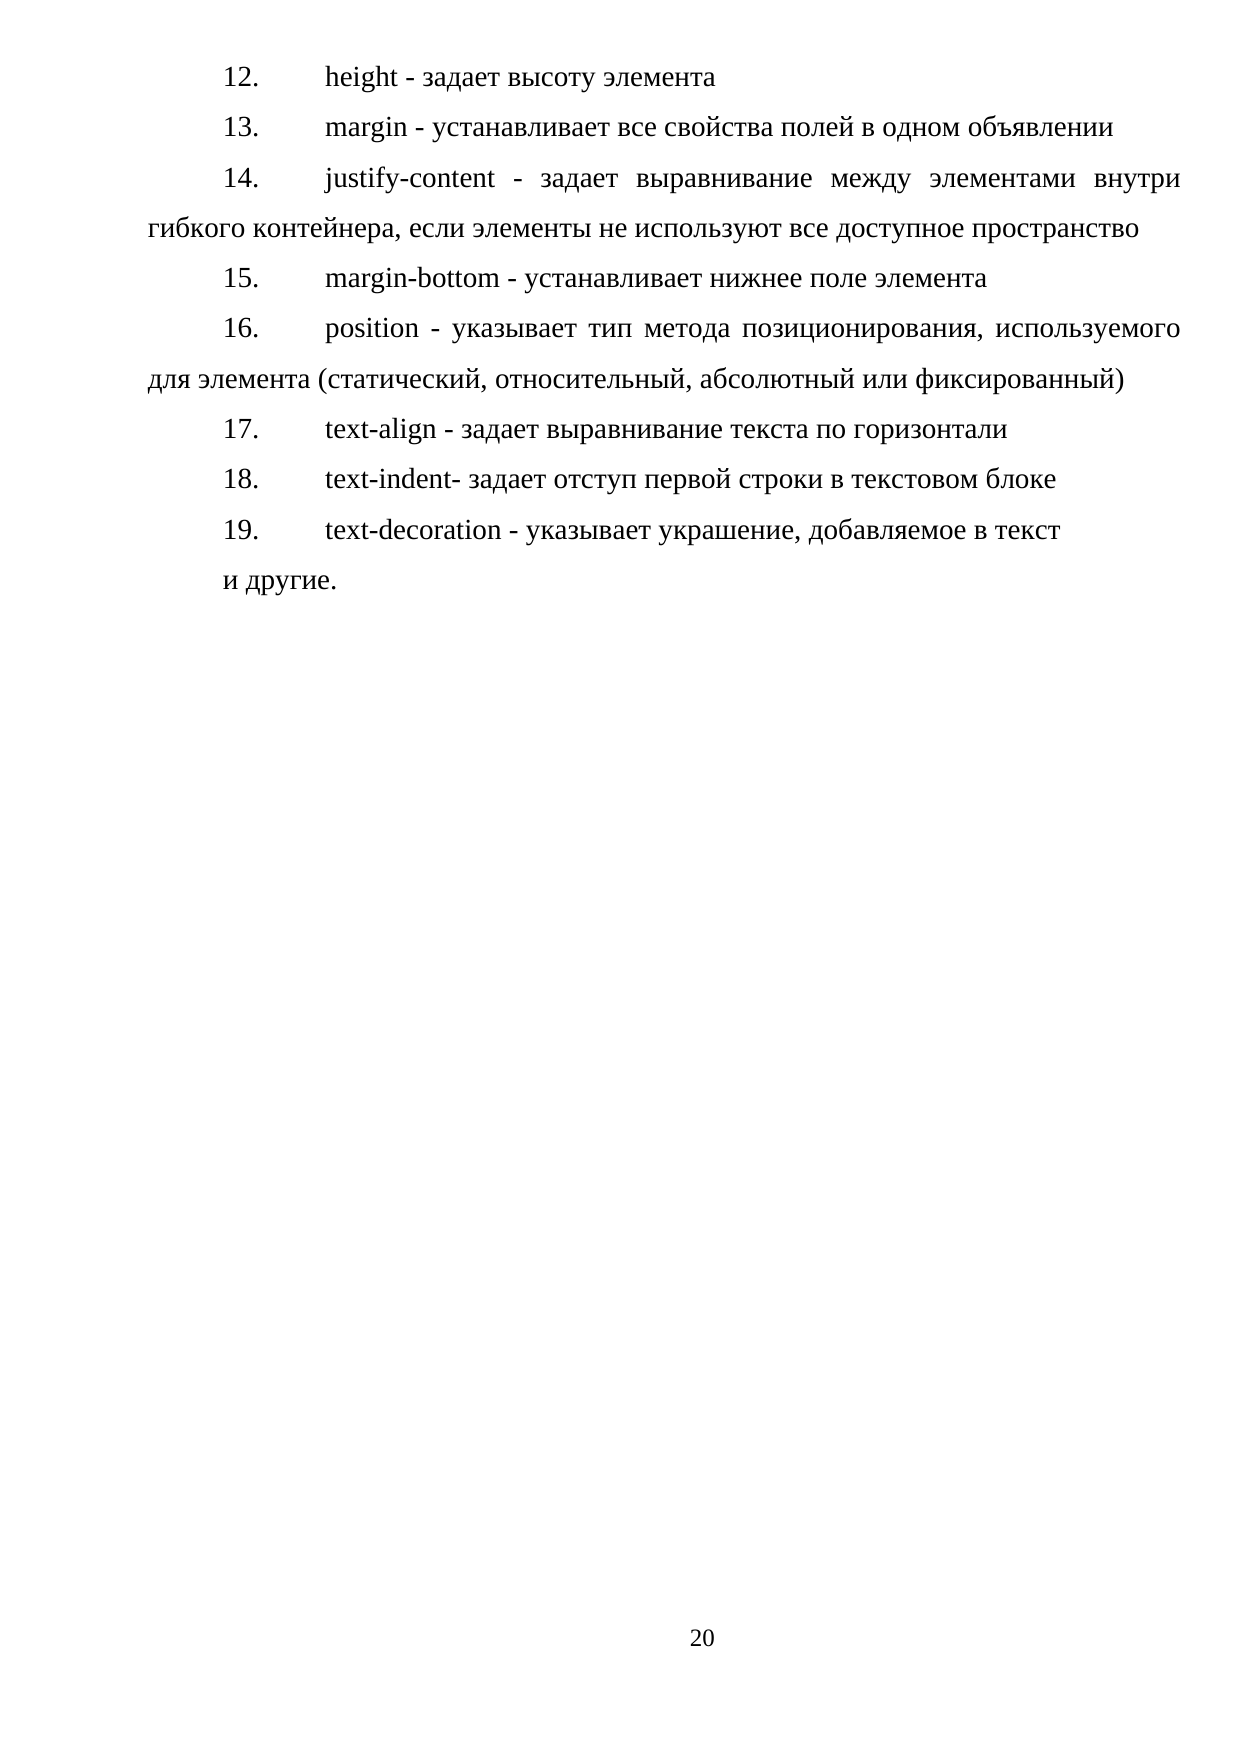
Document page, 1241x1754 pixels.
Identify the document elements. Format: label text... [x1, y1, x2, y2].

list text-decoration - указывает украшение, добавляемое в текст [148, 512, 1181, 545]
list justify-content - задает выравнивание между элементами внутри гибкого контейнера, если элементы не используют все доступное пространство [148, 160, 1181, 243]
text и другие. [148, 562, 1181, 596]
list margin - устанавливает все свойства полей в одном объявлении [148, 109, 1181, 143]
list position - указывает тип метода позиционирования, используемого для элемента (статический, относительный, абсолютный или фиксированный) [148, 311, 1181, 394]
list margin-bottom - устанавливает нижнее поле элемента [148, 260, 1181, 294]
list height - задает высоту элемента [148, 59, 1181, 93]
list text-align - задает выравнивание текста по горизонтали [148, 411, 1181, 445]
list text-indent- задает отступ первой строки в текстовом блоке [148, 462, 1181, 495]
